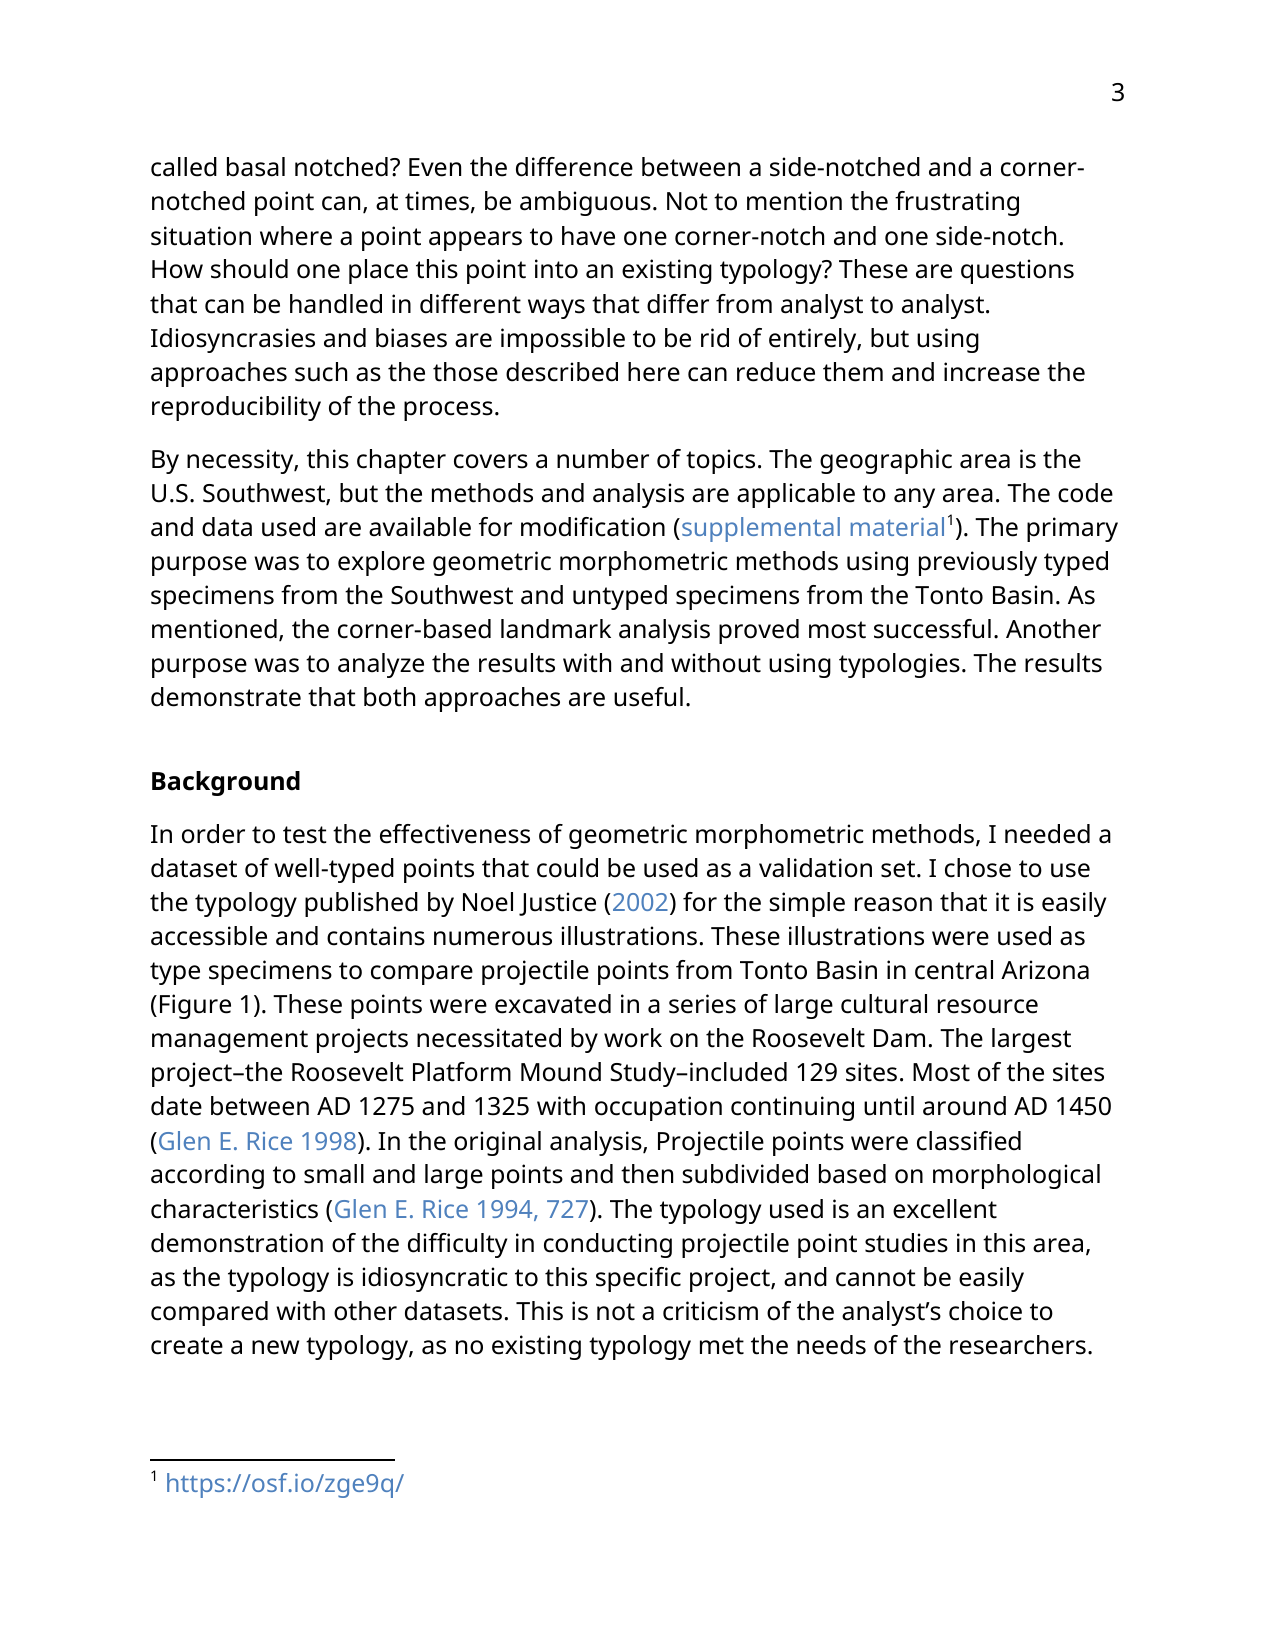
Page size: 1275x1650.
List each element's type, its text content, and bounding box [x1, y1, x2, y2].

subtitle Background [150, 764, 1125, 798]
text In order to test the effectiveness of geometric morphometric methods, I needed a dataset of well-typed points that could be used as a validation set. I chose to use the typology published by Noel Justice (2002) for the simple reason that it is easily accessible and contains numerous illustrations. These illustrations were used as type specimens to compare projectile points from Tonto Basin in central Arizona (Figure 1). These points were excavated in a series of large cultural resource management projects necessitated by work on the Roosevelt Dam. The largest project–the Roosevelt Platform Mound Study–included 129 sites. Most of the sites date between AD 1275 and 1325 with occupation continuing until around AD 1450 (Glen E. Rice 1998). In the original analysis, Projectile points were classified according to small and large points and then subdivided based on morphological characteristics (Glen E. Rice 1994, 727). The typology used is an excellent demonstration of the difficulty in conducting projectile point studies in this area, as the typology is idiosyncratic to this specific project, and cannot be easily compared with other datasets. This is not a criticism of the analyst’s choice to create a new typology, as no existing typology met the needs of the researchers. [150, 817, 1125, 1362]
text By necessity, this chapter covers a number of topics. The geographic area is the U.S. Southwest, but the methods and analysis are applicable to any area. The code and data used are available for modification (supplemental material). The primary purpose was to explore geometric morphometric methods using previously typed specimens from the Southwest and untyped specimens from the Tonto Basin. As mentioned, the corner-based landmark analysis proved most successful. Another purpose was to analyze the results with and without using typologies. The results demonstrate that both approaches are useful. [150, 441, 1125, 714]
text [150, 150, 1125, 422]
